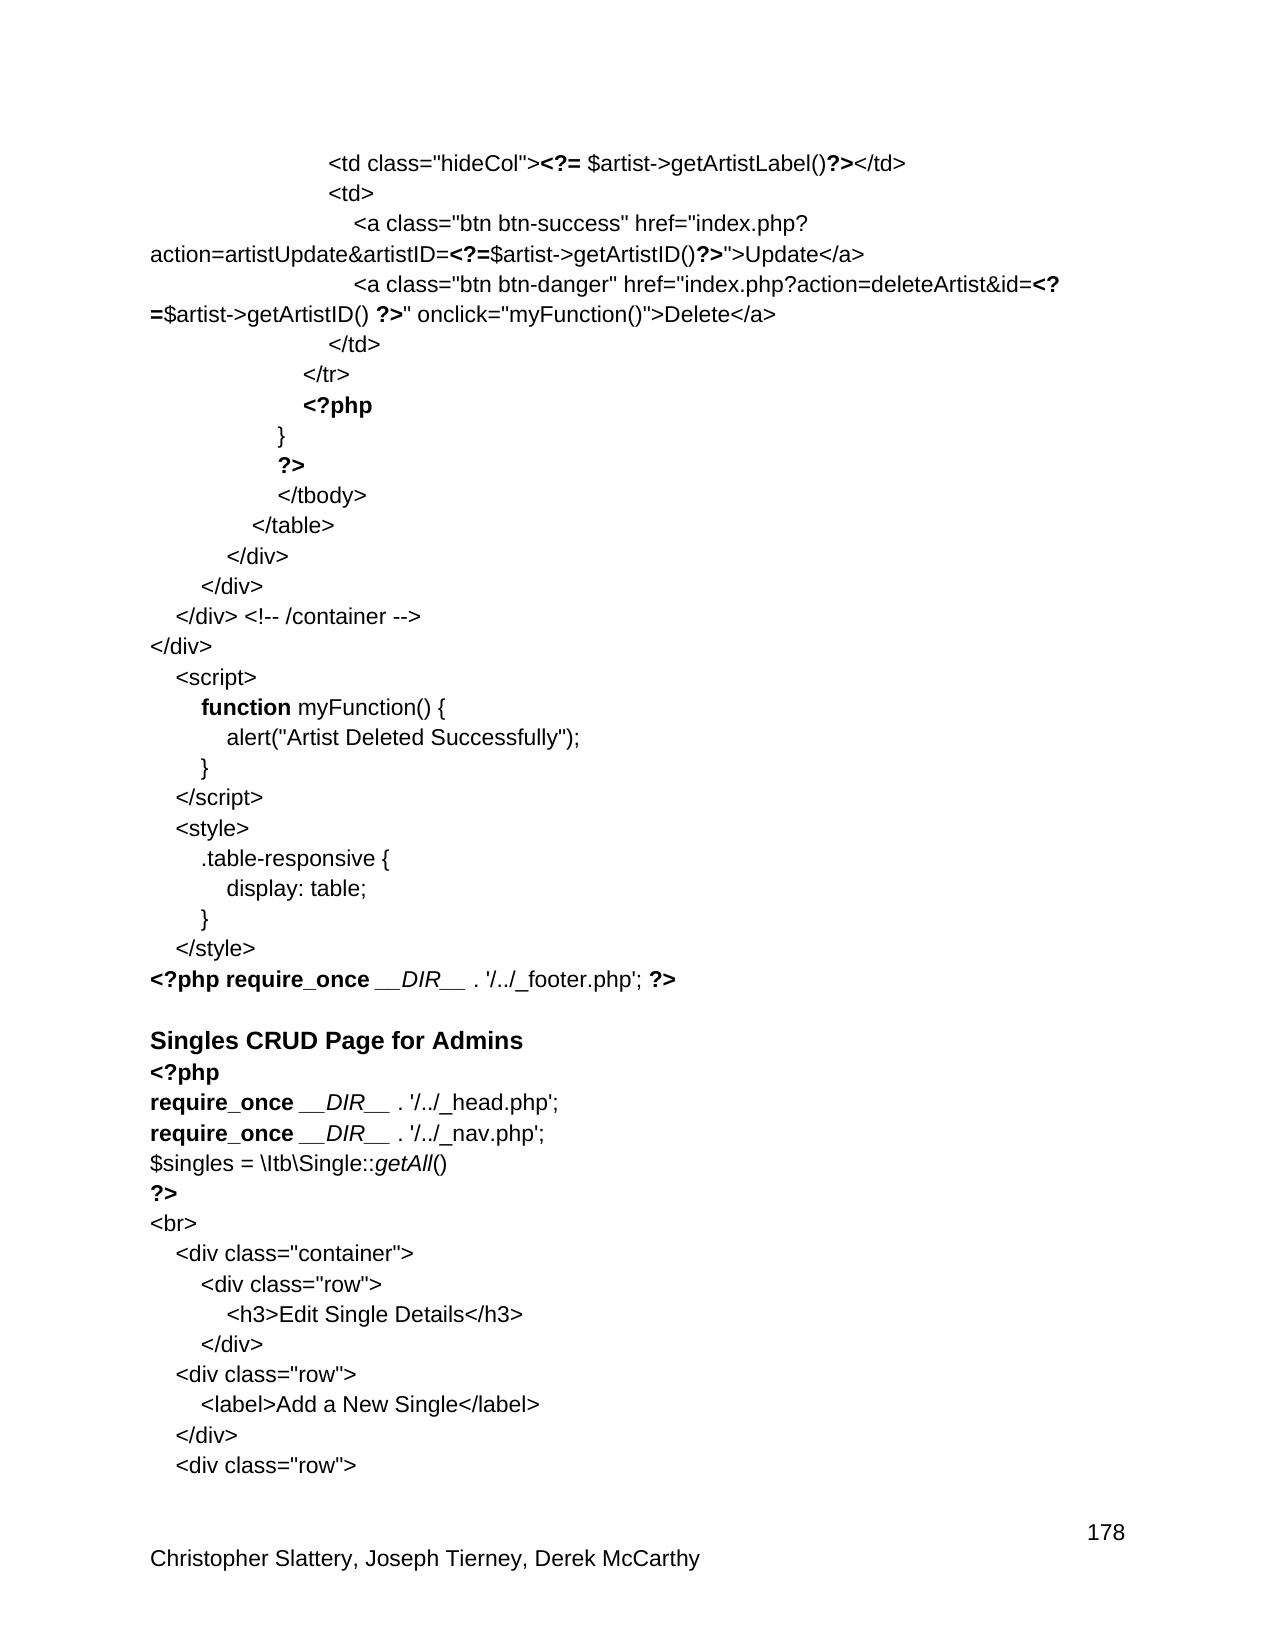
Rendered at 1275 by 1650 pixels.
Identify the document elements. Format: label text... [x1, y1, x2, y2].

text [150, 1059, 1125, 1478]
text Singles CRUD Page for Admins [150, 1026, 1125, 1055]
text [150, 150, 1125, 992]
